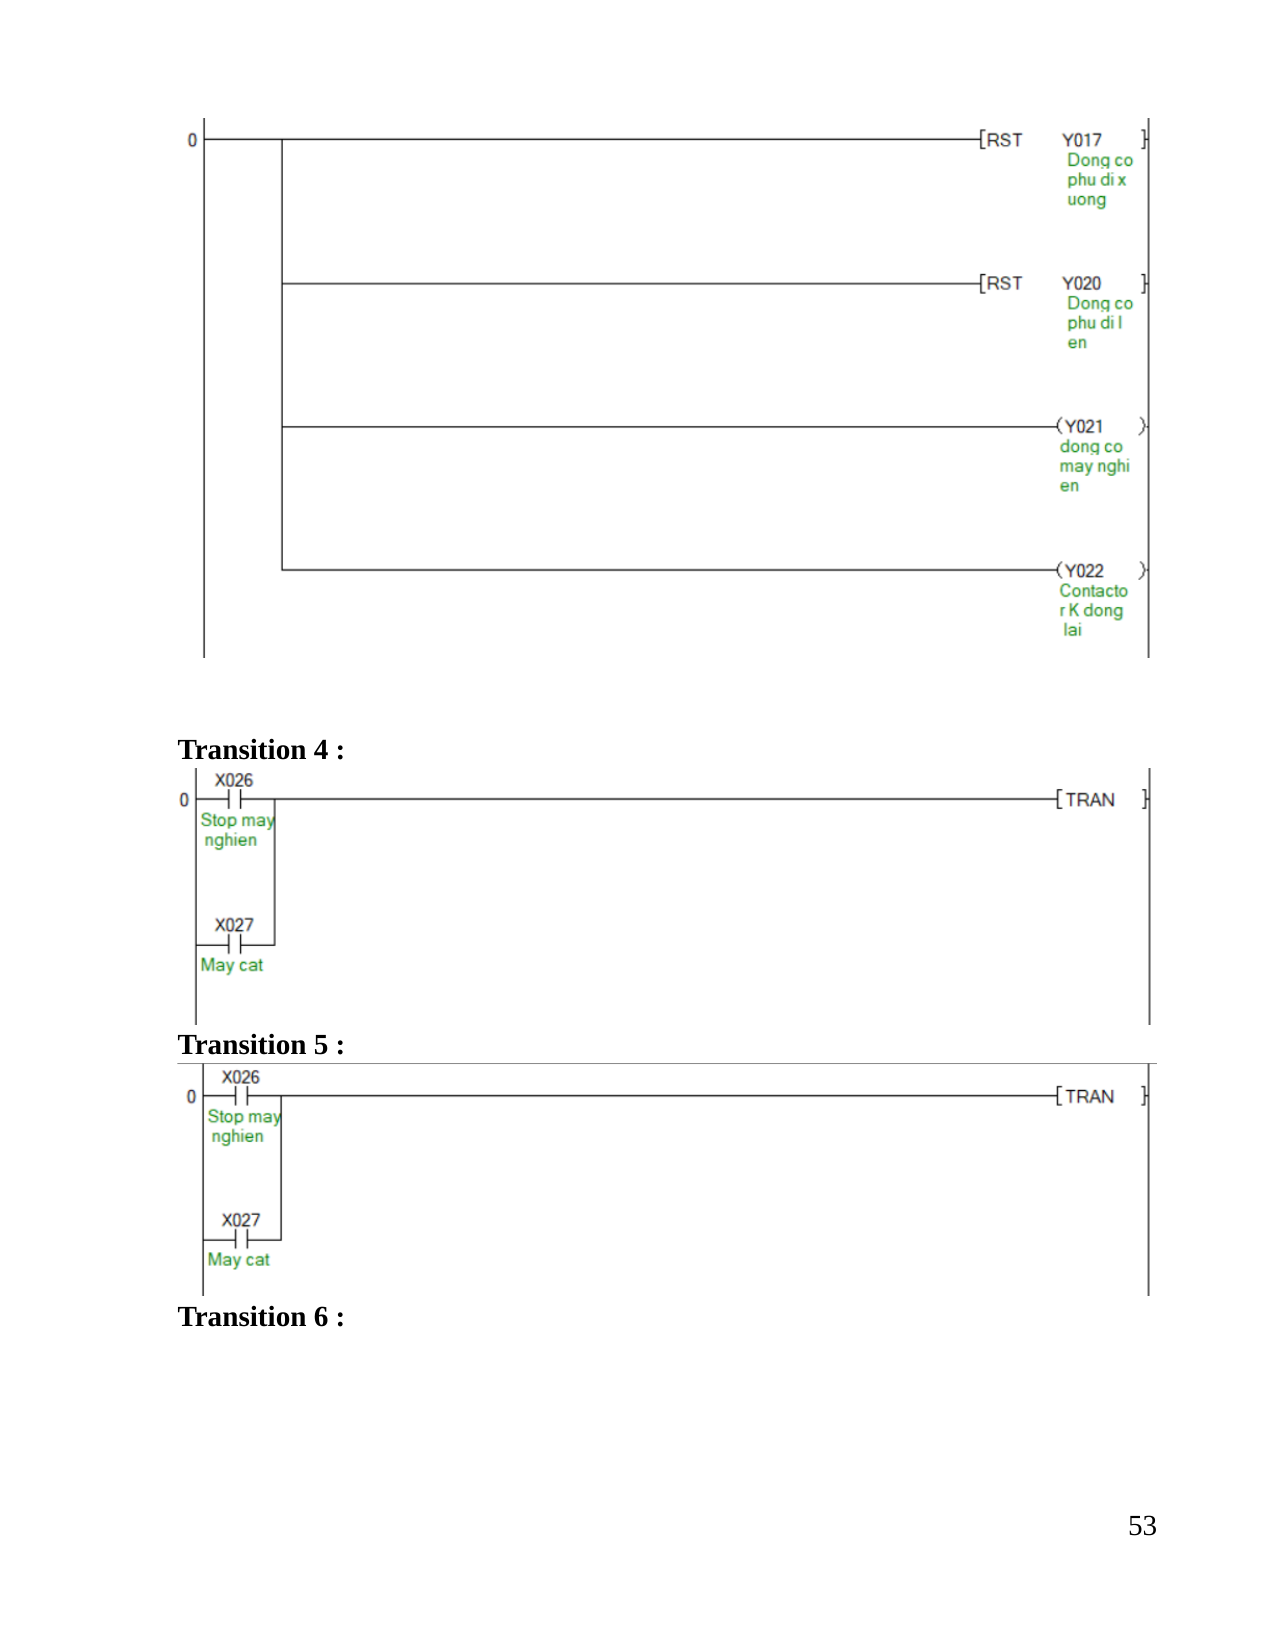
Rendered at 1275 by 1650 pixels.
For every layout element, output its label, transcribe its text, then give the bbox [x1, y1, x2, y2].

picture [177, 118, 1157, 658]
picture [177, 1063, 1157, 1296]
text Transition 6 : [177, 1299, 1157, 1332]
picture [177, 768, 1157, 1025]
text Transition 4 : [177, 732, 1157, 766]
text Transition 5 : [177, 1027, 1157, 1061]
